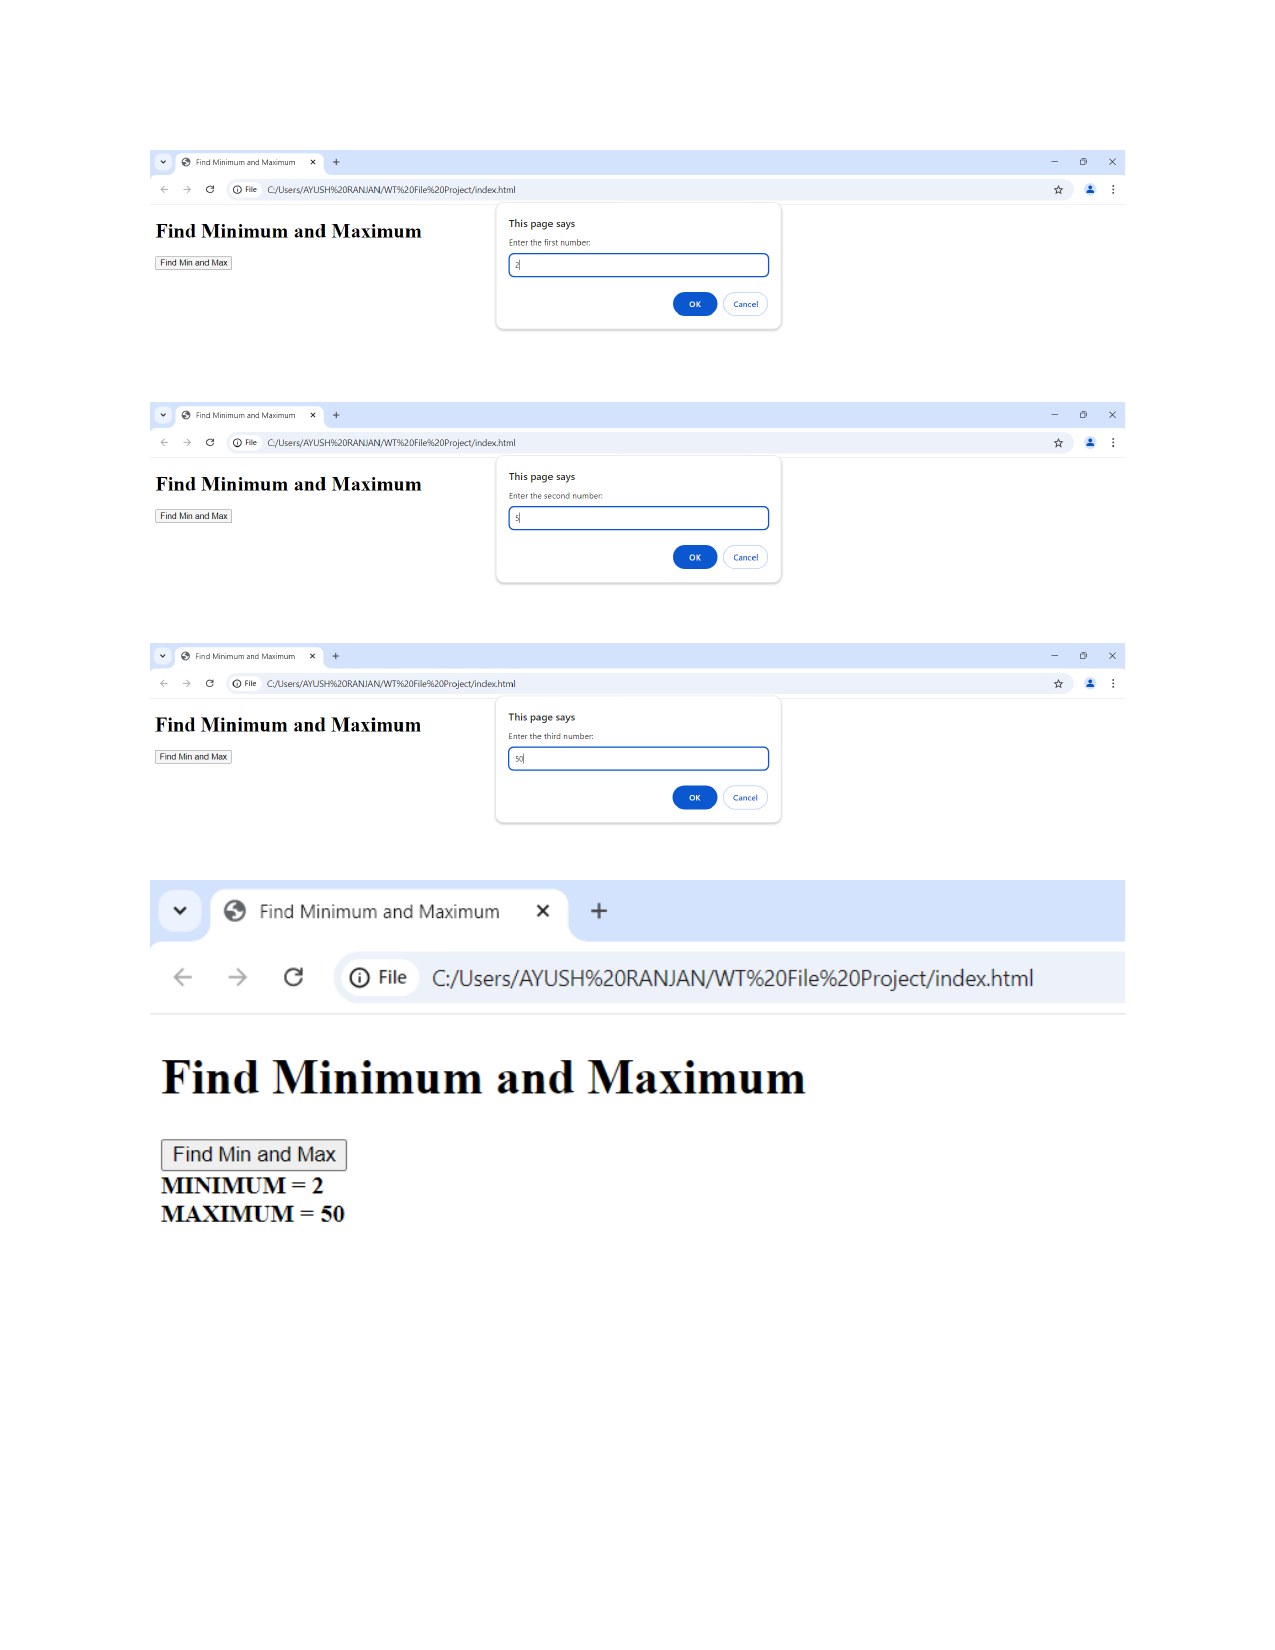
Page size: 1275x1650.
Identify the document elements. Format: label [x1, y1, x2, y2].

picture [150, 150, 1125, 384]
picture [150, 880, 1125, 1296]
picture [150, 643, 1125, 862]
picture [150, 402, 1125, 625]
